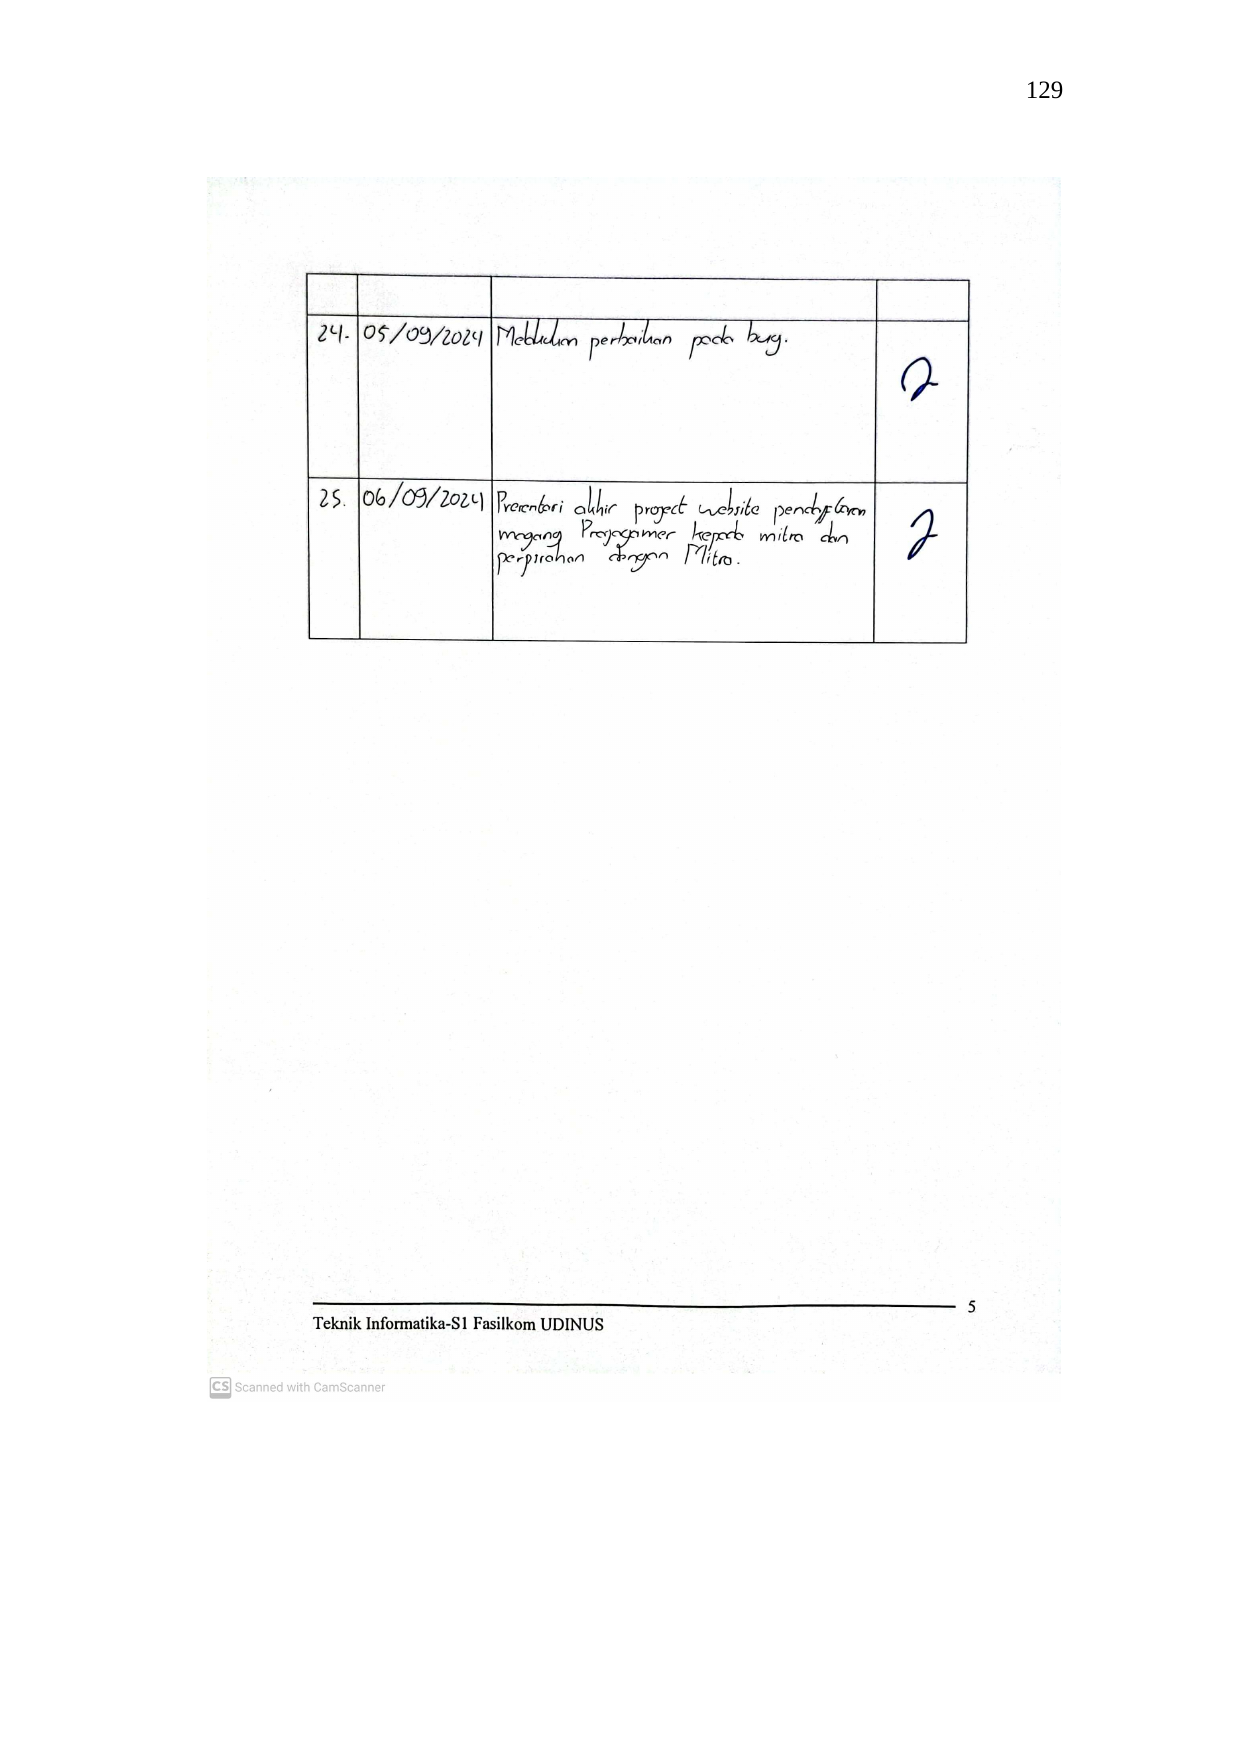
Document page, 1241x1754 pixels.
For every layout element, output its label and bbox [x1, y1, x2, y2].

picture [206, 177, 1061, 1402]
